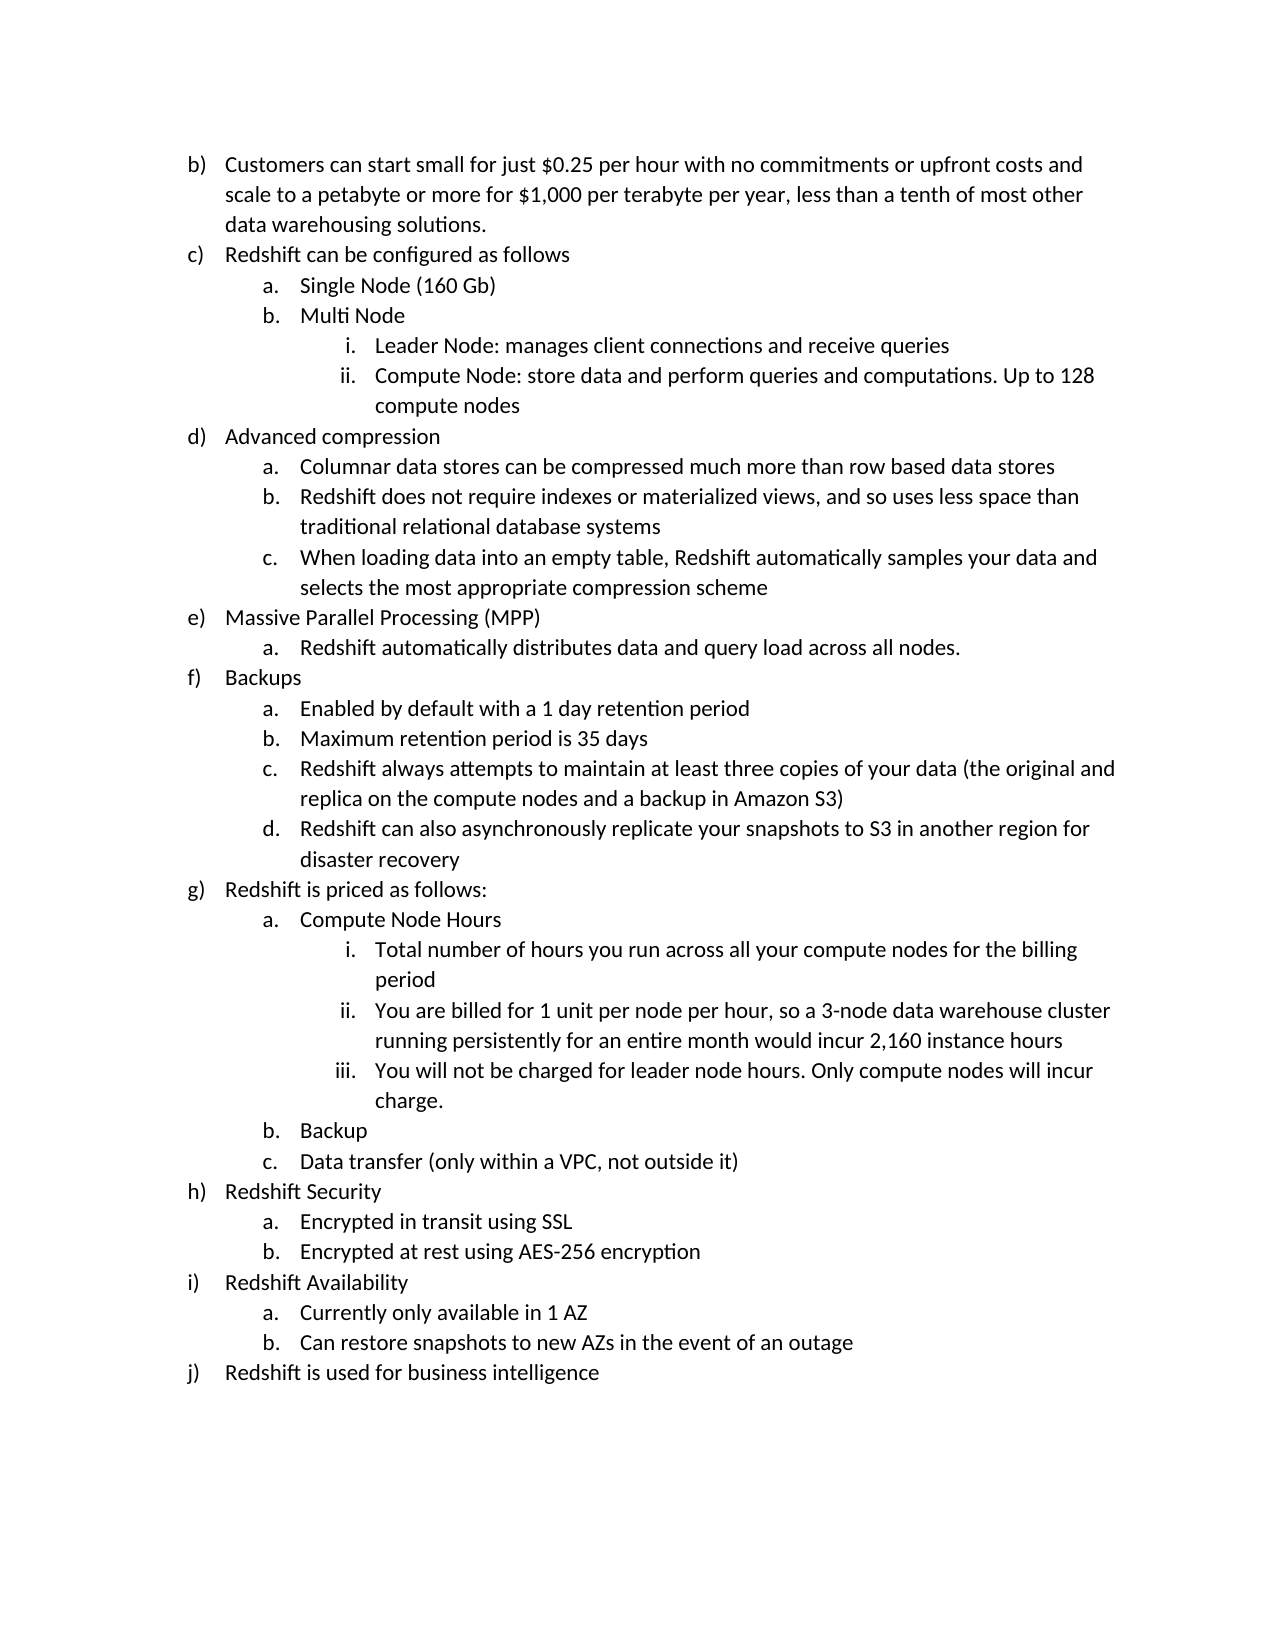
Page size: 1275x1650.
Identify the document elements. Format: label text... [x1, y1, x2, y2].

list Redshift Security [187, 1177, 1125, 1205]
list Maximum retention period is 35 days [262, 724, 1125, 752]
list Redshift is priced as follows: [187, 875, 1125, 903]
list Redshift always attempts to maintain at least three copies of your data (the original and replica on the compute nodes and a backup in Amazon S3) [262, 754, 1125, 812]
list Compute Node: store data and perform queries and computations. Up to 128 compute nodes [356, 361, 1125, 420]
list When loading data into an empty table, Redshift automatically samples your data and selects the most appropriate compression scheme [262, 543, 1125, 601]
list Single Node (160 Gb) [262, 271, 1125, 299]
list Compute Node Hours [262, 905, 1125, 933]
list Columnar data stores can be compressed much more than row based data stores [262, 452, 1125, 480]
list Backup [262, 1117, 1125, 1145]
list Can restore snapshots to new AZs in the event of an outage [262, 1328, 1125, 1356]
list Total number of hours you run across all your compute nodes for the billing period [356, 935, 1125, 994]
list Redshift can be configured as follows [187, 241, 1125, 269]
list Enabled by default with a 1 day retention period [262, 694, 1125, 722]
list Backups [187, 663, 1125, 692]
list You will not be charged for leader node hours. Only compute nodes will incur charge. [356, 1056, 1125, 1114]
list Redshift is used for business intelligence [187, 1358, 1125, 1386]
list Customers can start small for just $0.25 per hour with no commitments or upfront costs and scale to a petabyte or more for $1,000 per terabyte per year, less than a tenth of most other data warehousing solutions. [187, 150, 1125, 238]
list Encrypted at rest using AES-256 encryption [262, 1237, 1125, 1266]
list Encrypted in transit using SSL [262, 1207, 1125, 1235]
list Data transfer (only within a VPC, not outside it) [262, 1147, 1125, 1175]
list Redshift Availability [187, 1268, 1125, 1296]
list Massive Parallel Processing (MPP) [187, 603, 1125, 631]
list Multi Node [262, 301, 1125, 329]
list You are billed for 1 unit per node per hour, so a 3-node data warehouse cluster running persistently for an entire month would incur 2,160 instance hours [356, 996, 1125, 1054]
list Redshift automatically distributes data and query load across all nodes. [262, 633, 1125, 661]
list Leader Node: manages client connections and receive queries [356, 331, 1125, 359]
list Currently only available in 1 AZ [262, 1298, 1125, 1326]
list Redshift can also asynchronously replicate your snapshots to S3 in another region for disaster recovery [262, 814, 1125, 873]
list Redshift does not require indexes or materialized views, and so uses less space than traditional relational database systems [262, 482, 1125, 541]
list Advanced compression [187, 422, 1125, 450]
